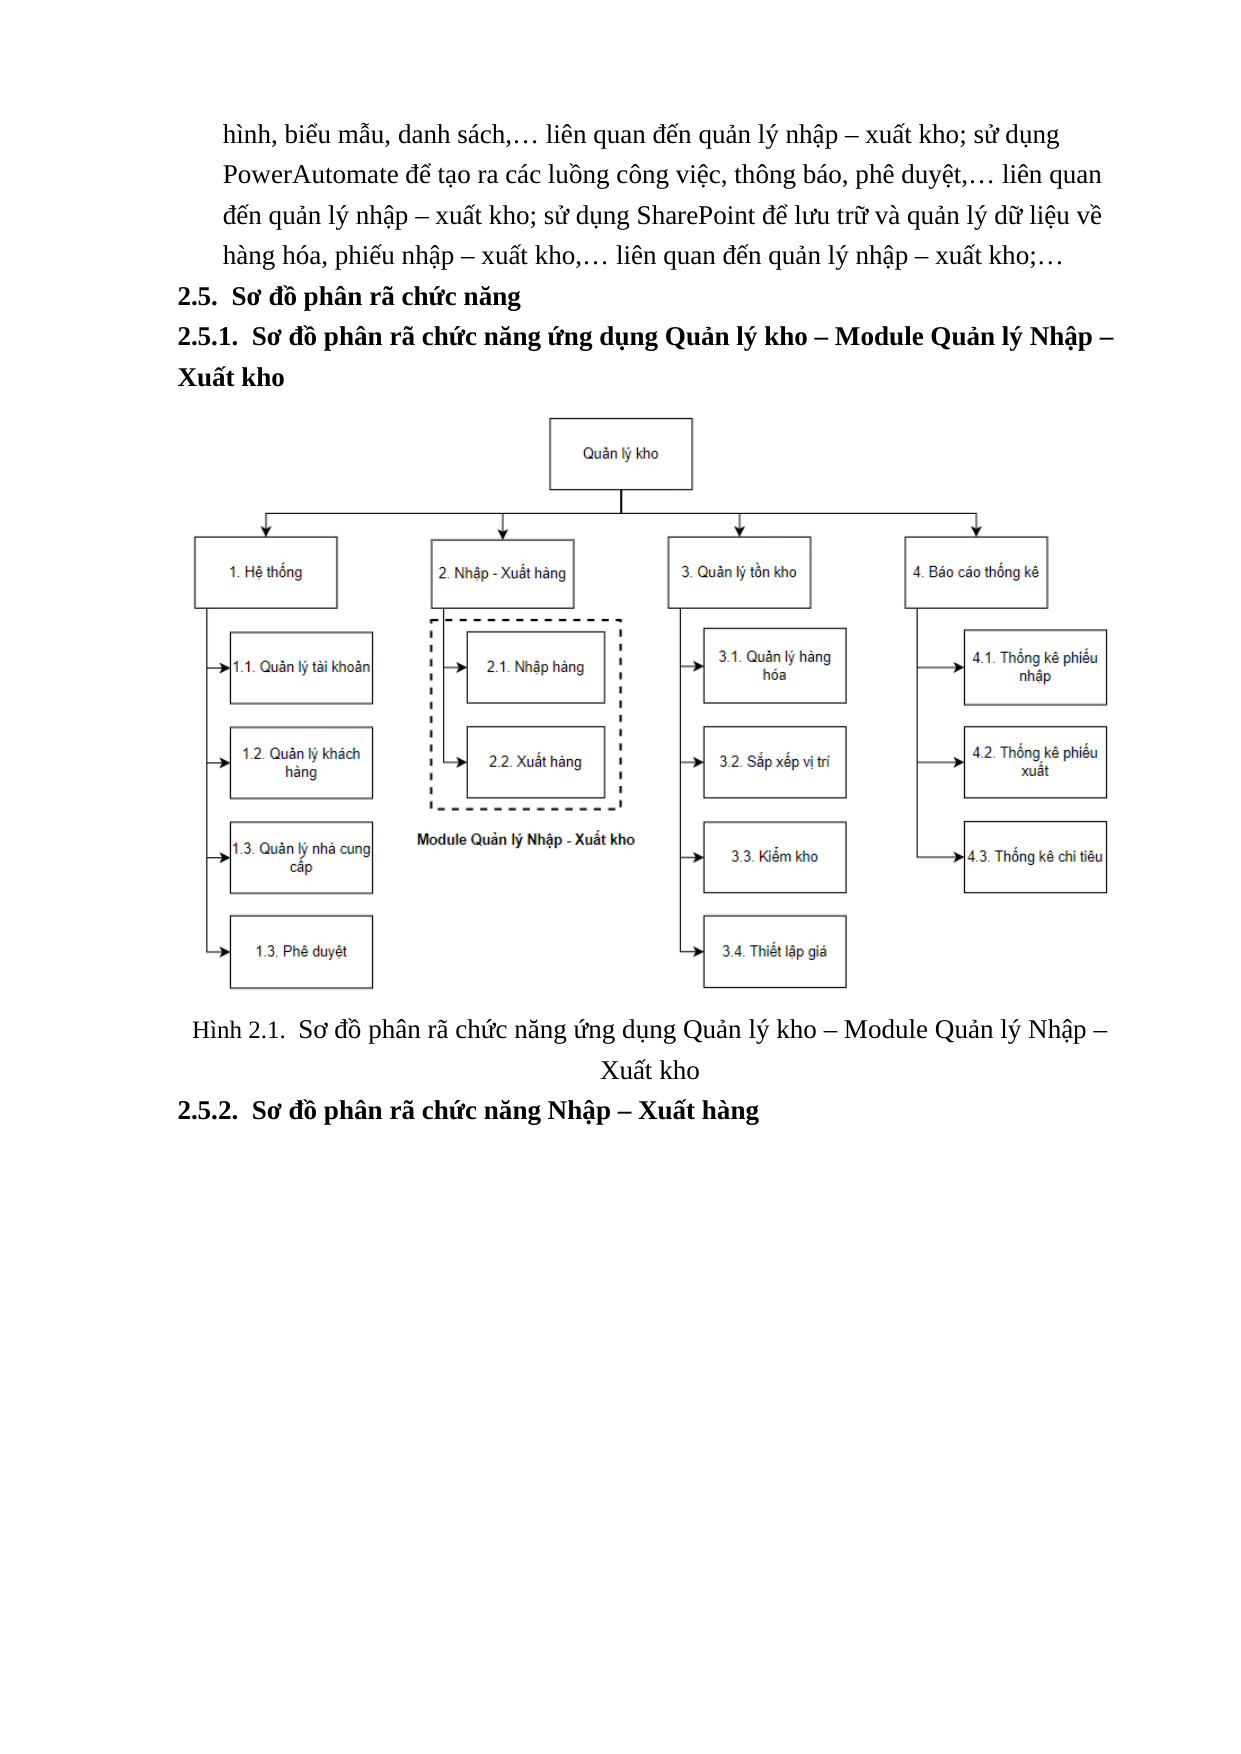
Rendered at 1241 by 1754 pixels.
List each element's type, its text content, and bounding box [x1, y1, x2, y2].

picture [177, 401, 1123, 1004]
list Sơ đồ phân rã chức năng ứng dụng Quản lý kho – Module Quản lý Nhập – Xuất kho [177, 320, 1122, 392]
list Sơ đồ phân rã chức năng [177, 280, 1122, 311]
list Sơ đồ phân rã chức năng ứng dụng Quản lý kho – Module Quản lý Nhập – Xuất kho [177, 1014, 1122, 1085]
list Sơ đồ phân rã chức năng Nhập – Xuất hàng [177, 1094, 1122, 1126]
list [223, 118, 1122, 271]
